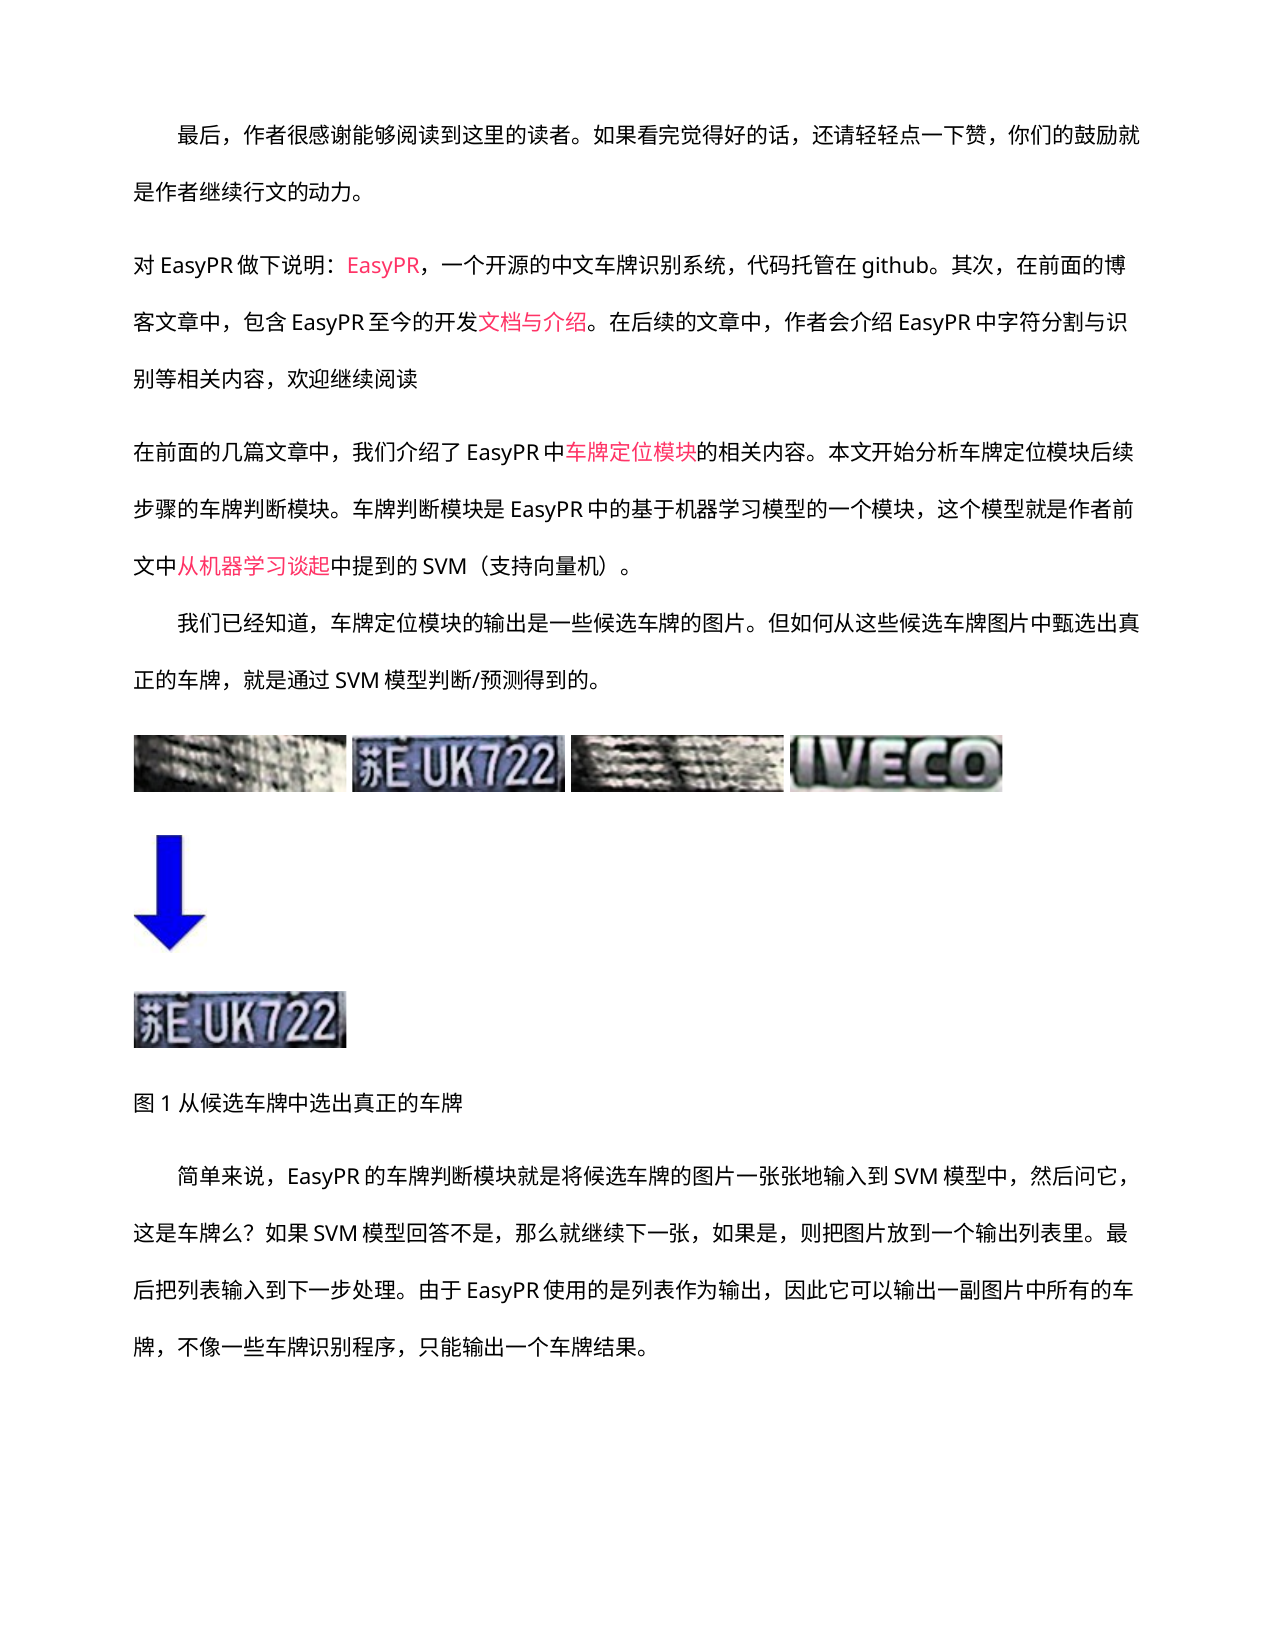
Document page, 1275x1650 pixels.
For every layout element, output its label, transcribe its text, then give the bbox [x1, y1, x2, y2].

picture [571, 735, 784, 792]
text 最后，作者很感谢能够阅读到这里的读者。如果看完觉得好的话，还请轻轻点一下赞，你们的鼓励就是作者继续行文的动力。 [134, 118, 1141, 207]
picture [352, 735, 565, 792]
text 对EasyPR做下说明：EasyPR，一个开源的中文车牌识别系统，代码托管在github。其次，在前面的博客文章中，包含EasyPR至今的开发文档与介绍。在后续的文章中，作者会介绍EasyPR中字符分割与识别等相关内容，欢迎继续阅读 [134, 248, 1141, 393]
picture [133, 991, 347, 1048]
picture [790, 735, 1003, 792]
text 图1 从候选车牌中选出真正的车牌 [134, 1086, 1141, 1118]
text 简单来说，EasyPR的车牌判断模块就是将候选车牌的图片一张张地输入到SVM模型中，然后问它，这是车牌么？如果SVM模型回答不是，那么就继续下一张，如果是，则把图片放到一个输出列表里。最后把列表输入到下一步处理。由于EasyPR使用的是列表作为输出，因此它可以输出一副图片中所有的车牌，不像一些车牌识别程序，只能输出一个车牌结果。 [134, 1159, 1141, 1362]
text 在前面的几篇文章中，我们介绍了EasyPR中车牌定位模块的相关内容。本文开始分析车牌定位模块后续步骤的车牌判断模块。车牌判断模块是EasyPR中的基于机器学习模型的一个模块，这个模型就是作者前文中从机器学习谈起中提到的SVM（支持向量机）。 我们已经知道，车牌定位模块的输出是一些候选车牌的图片。但如何从这些候选车牌图片中甄选出真正的车牌，就是通过SVM模型判断/预测得到的。 [134, 434, 1141, 694]
picture [133, 735, 347, 792]
picture [133, 835, 208, 953]
